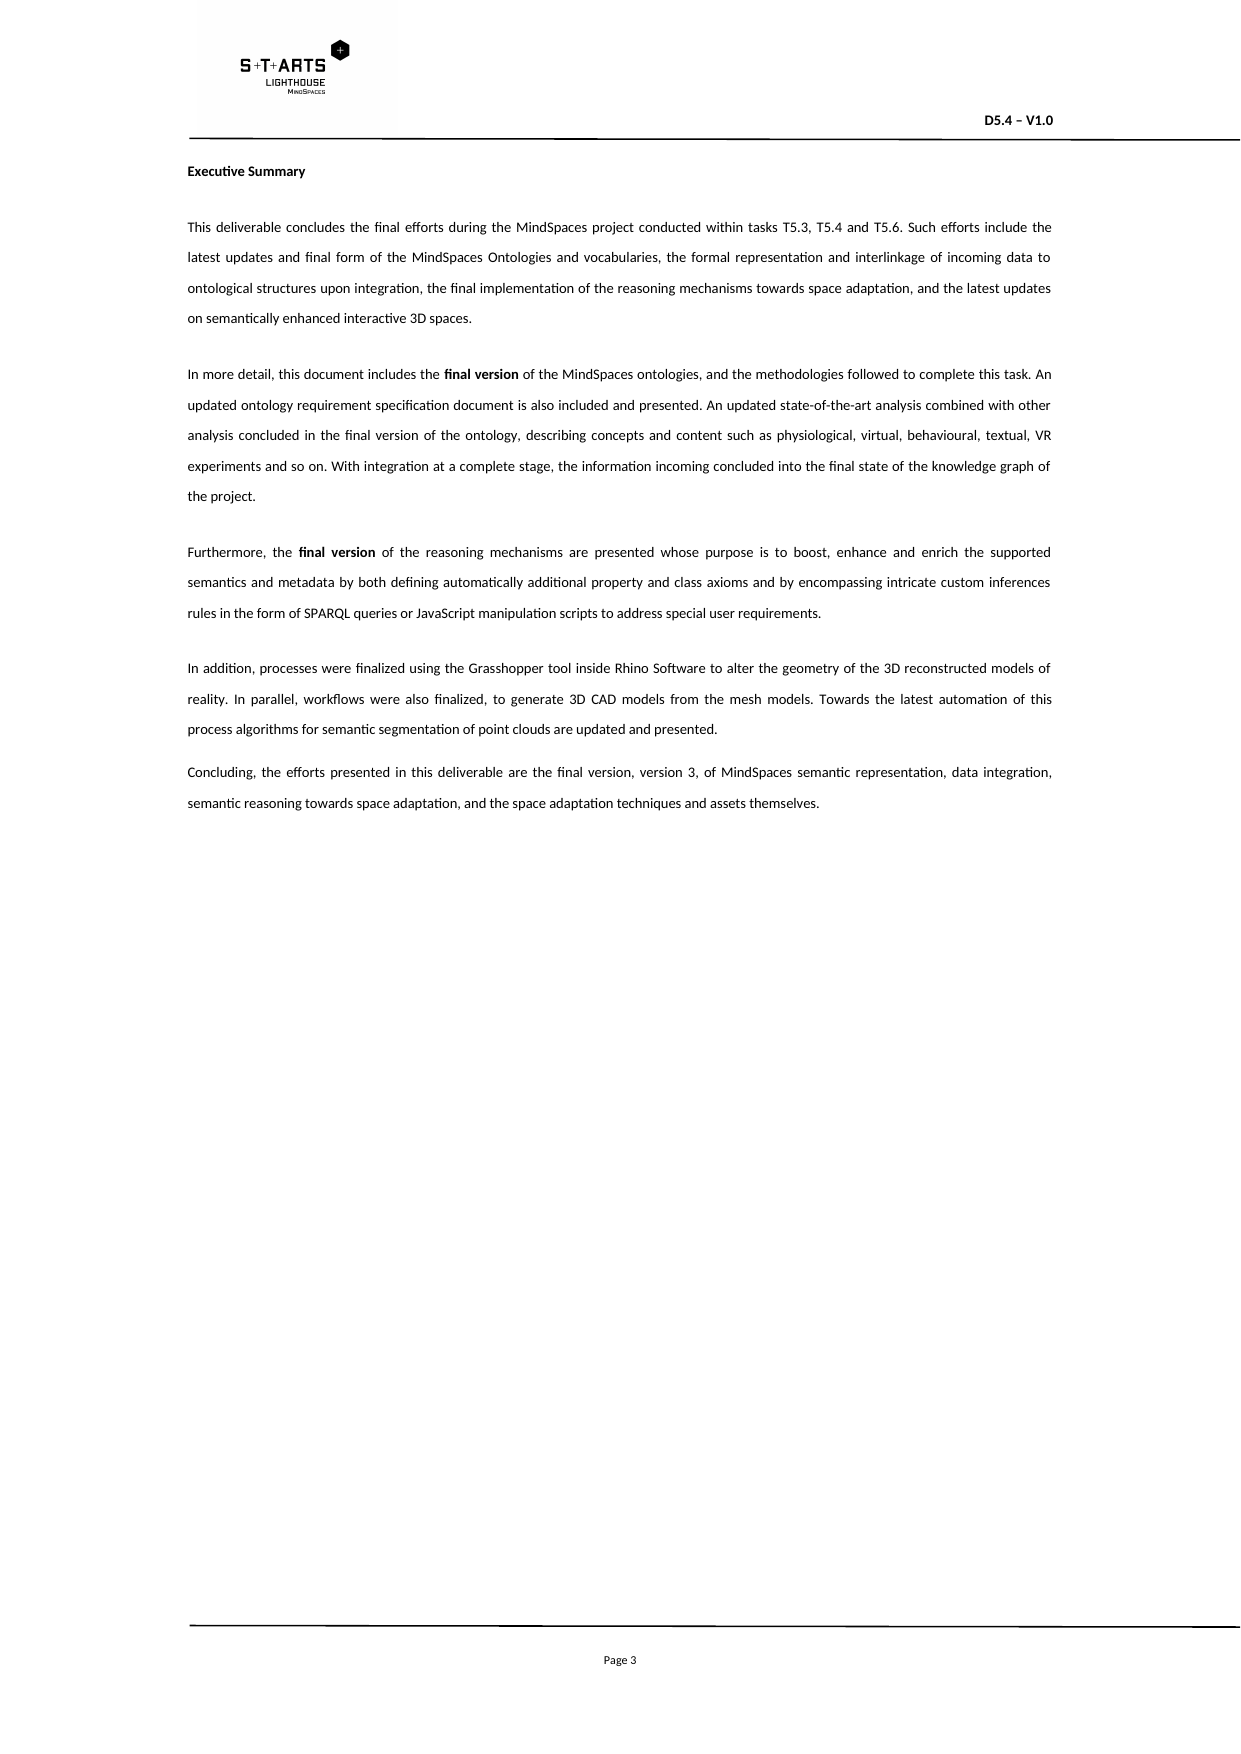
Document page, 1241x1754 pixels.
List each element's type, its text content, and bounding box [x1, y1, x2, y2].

text Furthermore, the final version of the reasoning mechanisms are presented whose purpose is to boost, enhance and enrich the supported semantics and metadata by both defining automatically additional property and class axioms and by encompassing intricate custom inferences rules in the form of SPARQL queries or JavaScript manipulation scripts to address special user requirements. [187, 530, 1053, 622]
text This deliverable concludes the final efforts during the MindSpaces project conducted within tasks T5.3, T5.4 and T5.6. Such efforts include the latest updates and final form of the MindSpaces Ontologies and vocabularies, the formal representation and interlinkage of incoming data to ontological structures upon integration, the final implementation of the reasoning mechanisms towards space adaptation, and the latest updates on semantically enhanced interactive 3D spaces. [187, 206, 1053, 328]
text Concluding, the efforts presented in this deliverable are the final version, version 3, of MindSpaces semantic representation, data integration, semantic reasoning towards space adaptation, and the space adaptation techniques and assets themselves. [187, 751, 1053, 812]
text Executive Summary [187, 150, 1053, 181]
picture [196, 0, 399, 136]
text In more detail, this document includes the final version of the MindSpaces ontologies, and the methodologies followed to complete this task. An updated ontology requirement specification document is also included and presented. An updated state-of-the-art analysis combined with other analysis concluded in the final version of the ontology, describing concepts and content such as physiological, virtual, behavioural, textual, VR experiments and so on. With integration at a complete stage, the information incoming concluded into the final state of the knowledge graph of the project. [187, 353, 1053, 505]
text In addition, processes were finalized using the Grasshopper tool inside Rhino Software to alter the geometry of the 3D reconstructed models of reality. In parallel, workflows were also finalized, to generate 3D CAD models from the mesh models. Towards the latest automation of this process algorithms for semantic segmentation of point clouds are updated and presented. [187, 647, 1053, 738]
